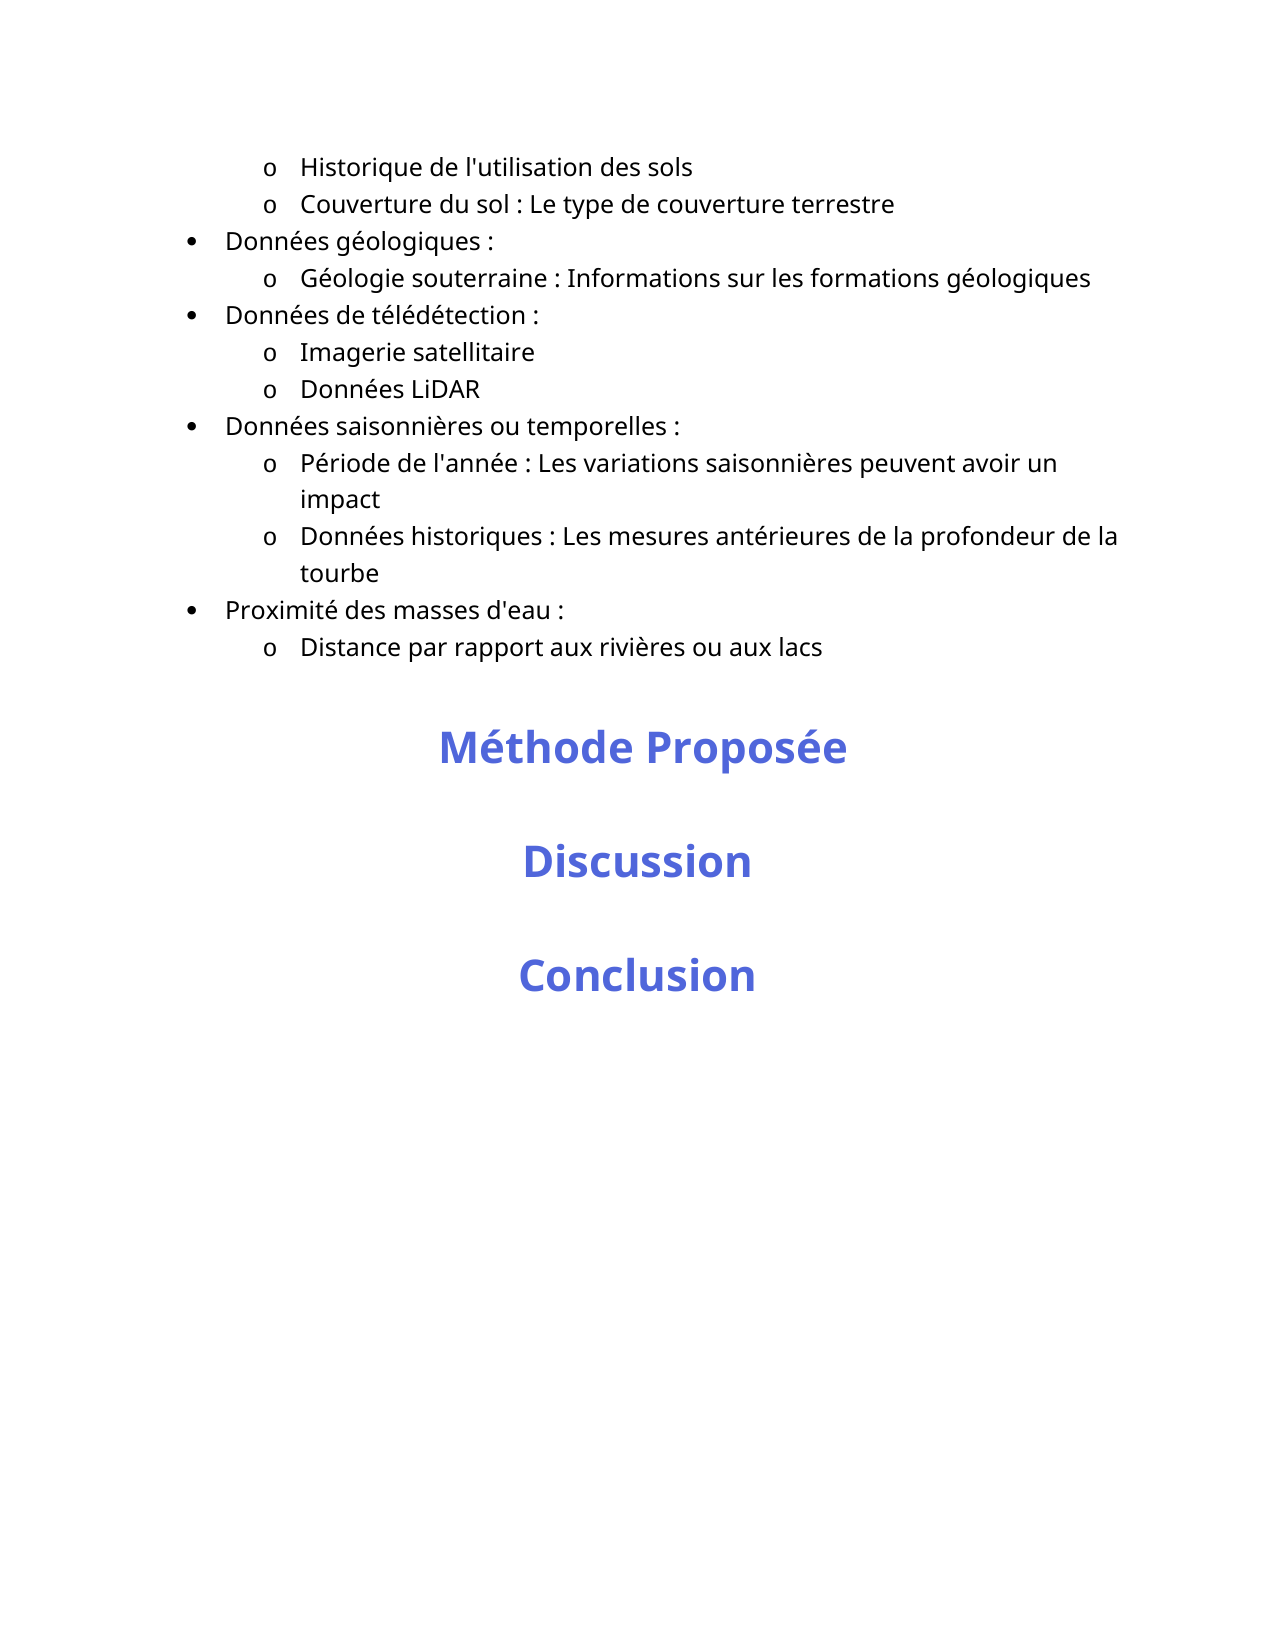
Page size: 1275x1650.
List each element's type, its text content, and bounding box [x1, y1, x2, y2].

list Données saisonnières ou temporelles : [187, 408, 1125, 442]
list Données historiques : Les mesures antérieures de la profondeur de la tourbe [262, 519, 1125, 590]
list Imagerie satellitaire [262, 334, 1125, 369]
list Distance par rapport aux rivières ou aux lacs [262, 629, 1125, 664]
subtitle Conclusion [150, 945, 1125, 1004]
list Géologie souterraine : Informations sur les formations géologiques [262, 261, 1125, 295]
list Données géologiques : [187, 224, 1125, 258]
list Période de l'année : Les variations saisonnières peuvent avoir un impact [262, 445, 1125, 516]
subtitle Discussion [150, 831, 1125, 890]
list Couverture du sol : Le type de couverture terrestre [262, 187, 1125, 221]
list Données LiDAR [262, 371, 1125, 406]
subtitle Méthode Proposée [150, 716, 1125, 776]
list Historique de l'utilisation des sols [262, 150, 1125, 184]
list Proximité des masses d'eau : [187, 593, 1125, 627]
list Données de télédétection : [187, 298, 1125, 332]
